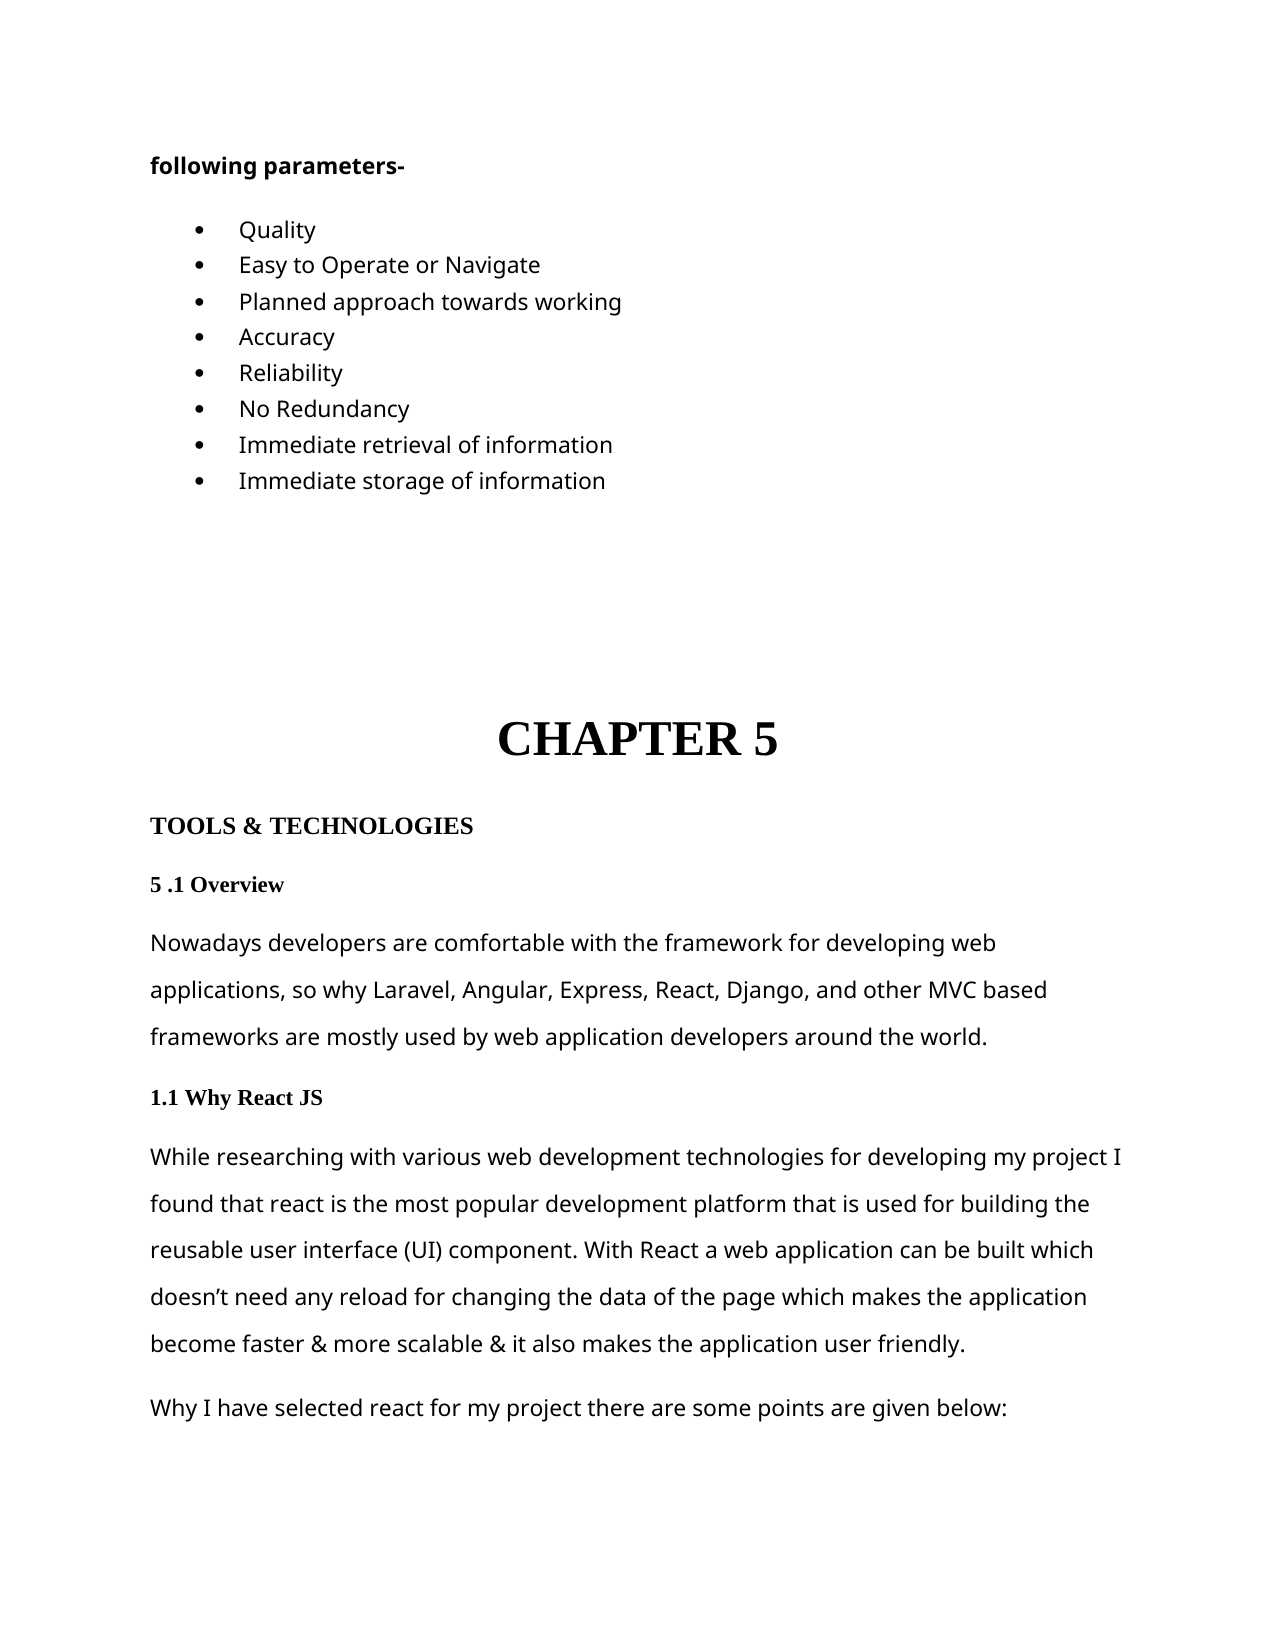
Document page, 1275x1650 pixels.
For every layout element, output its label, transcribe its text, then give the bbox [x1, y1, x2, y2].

list Immediate storage of information [195, 465, 1125, 496]
text CHAPTER 5 [150, 708, 1125, 766]
list Immediate retrieval of information [195, 429, 1125, 460]
text 1.1 Why React JS [150, 1084, 1125, 1111]
text Nowadays developers are comfortable with the framework for developing web applications, so why Laravel, Angular, Express, React, Django, and other MVC based frameworks are mostly used by web application developers around the world. [150, 927, 1125, 1052]
list Quality [195, 213, 1125, 245]
list Reliability [195, 357, 1125, 388]
text While researching with various web development technologies for developing my project I found that react is the most popular development platform that is used for building the reusable user interface (UI) component. With React a web application can be built which doesn’t need any reload for changing the data of the page which makes the application become faster & more scalable & it also makes the application user friendly. [150, 1141, 1125, 1359]
text TOOLS & TECHNOLOGIES [150, 811, 1125, 840]
list No Redundancy [195, 393, 1125, 424]
text following parameters- [150, 150, 1125, 181]
text Why I have selected react for my project there are some points are given below: [150, 1392, 1125, 1423]
text 5 .1 Overview [150, 871, 1125, 897]
list Planned approach towards working [195, 285, 1125, 317]
list Accuracy [195, 321, 1125, 353]
list Easy to Operate or Navigate [195, 249, 1125, 281]
